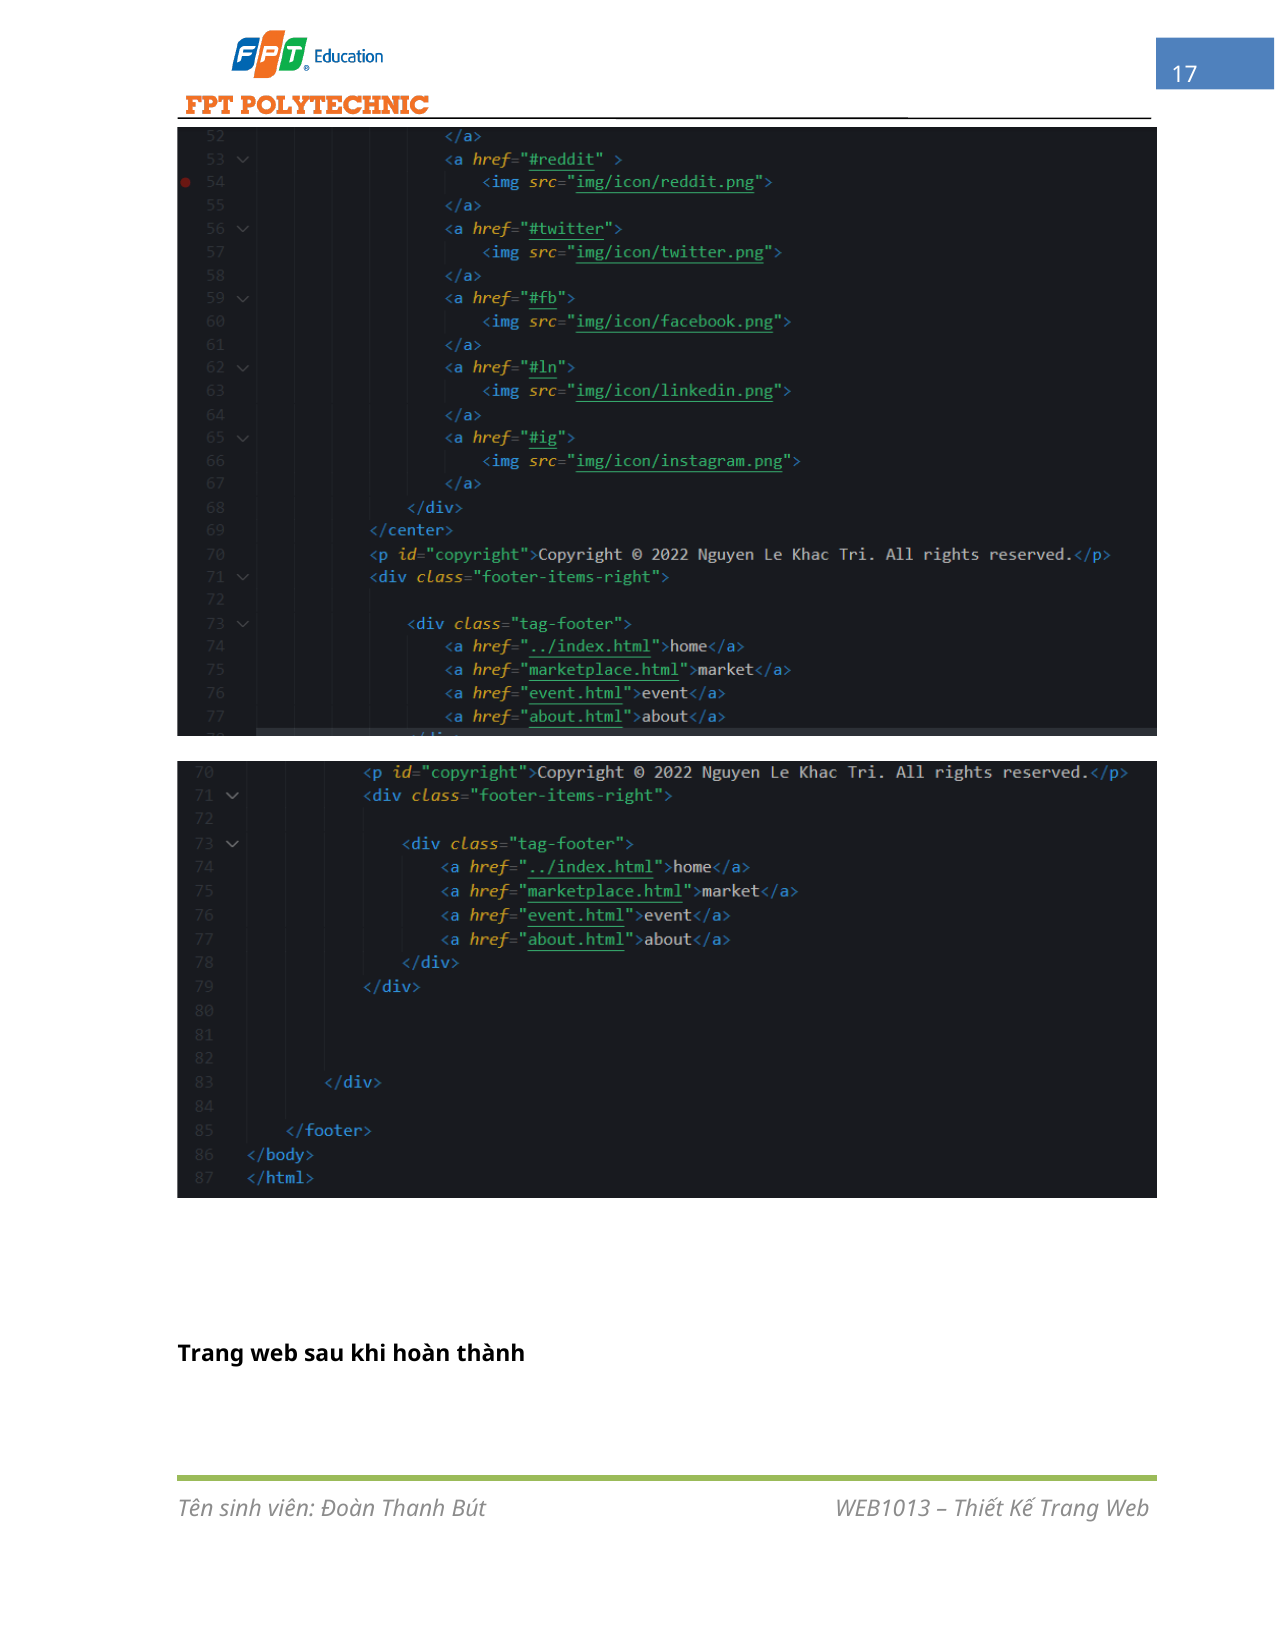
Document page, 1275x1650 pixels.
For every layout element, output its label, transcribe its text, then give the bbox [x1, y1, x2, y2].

picture [177, 22, 437, 122]
picture [177, 761, 1157, 1198]
text Trang web sau khi hoàn thành [177, 1337, 1157, 1368]
picture [177, 127, 1157, 736]
